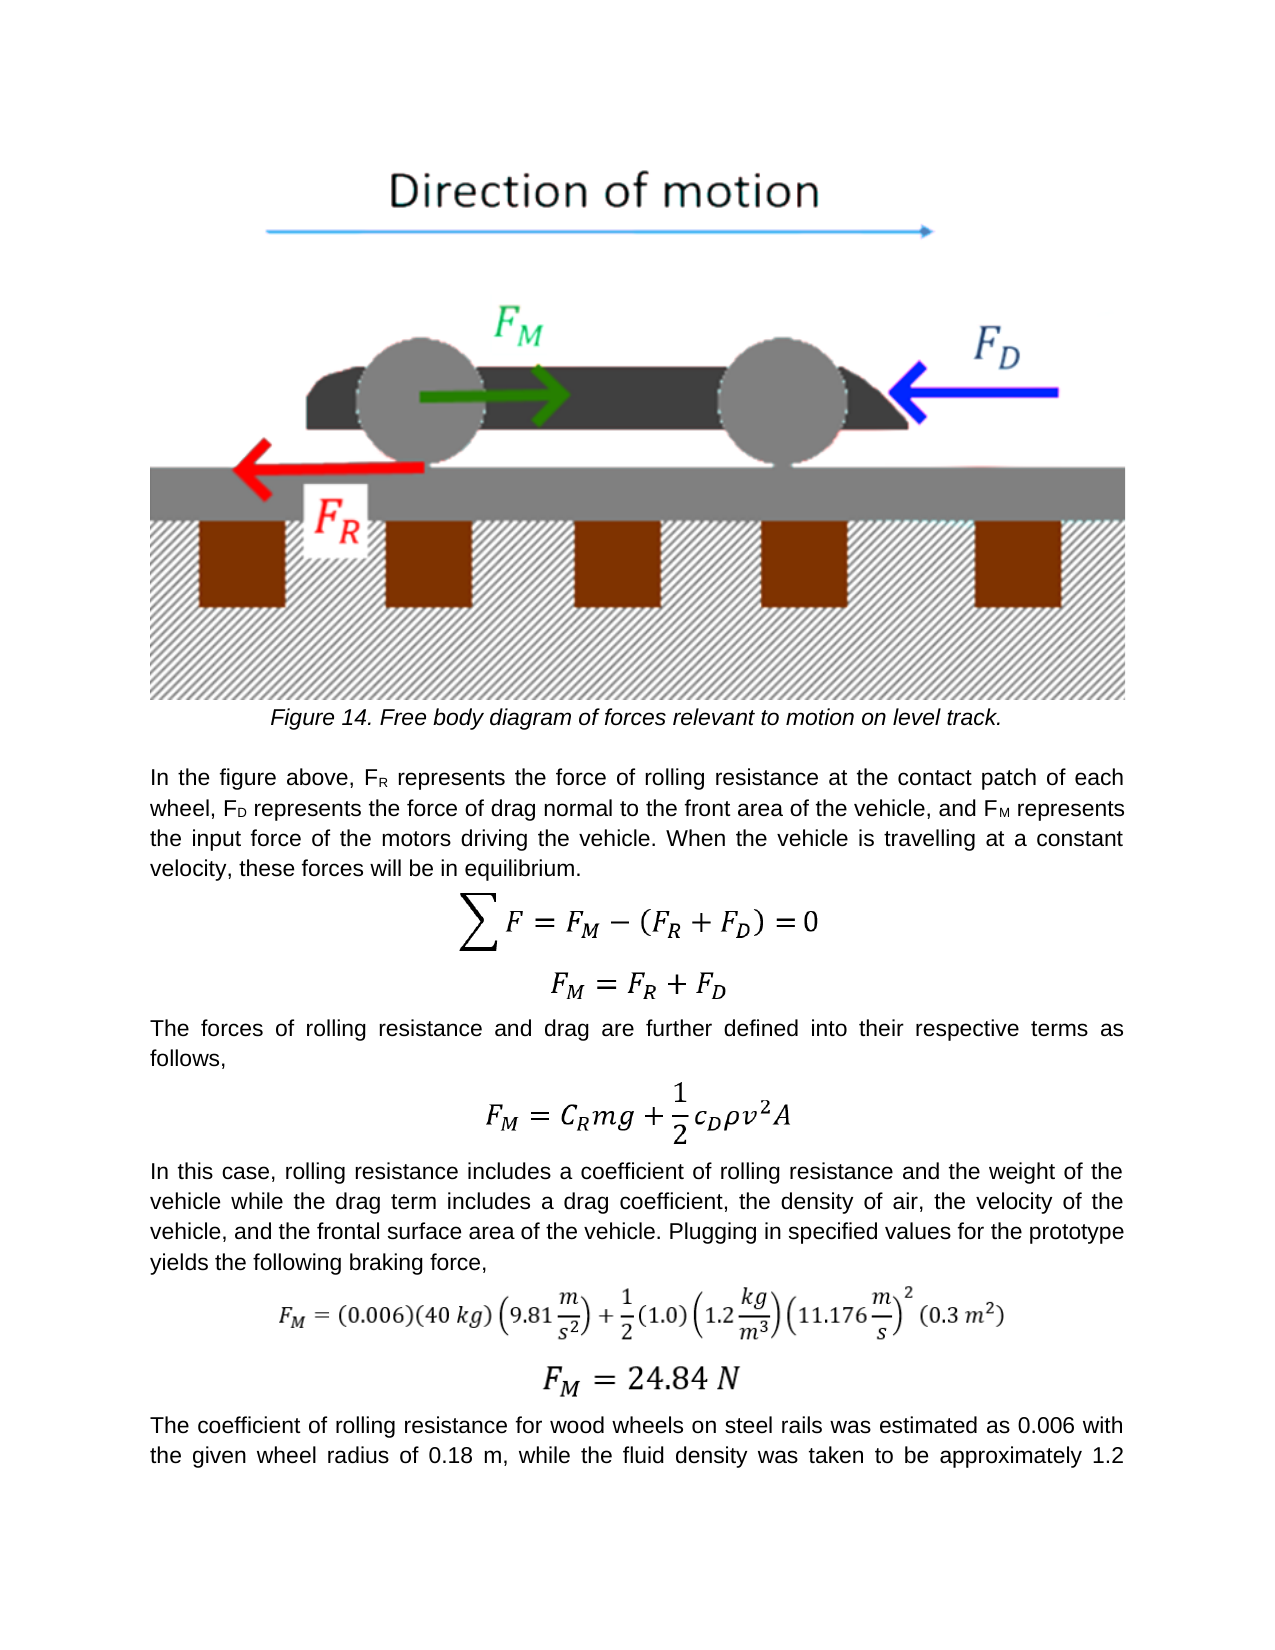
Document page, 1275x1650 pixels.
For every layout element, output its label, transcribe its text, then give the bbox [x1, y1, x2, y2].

picture [451, 885, 824, 1011]
text In this case, rolling resistance includes a coefficient of rolling resistance and the weight of the vehicle while the drag term includes a drag coefficient, the density of air, the velocity of the vehicle, and the frontal surface area of the vehicle. Plugging in specified values for the prototype yields the following braking force, [150, 1158, 1125, 1275]
picture [264, 1278, 1011, 1408]
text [150, 1412, 1125, 1468]
text The forces of rolling resistance and drag are further defined into their respective terms as follows, [150, 1015, 1125, 1071]
picture [473, 1075, 802, 1154]
text Figure 14. Free body diagram of forces relevant to motion on level track. [150, 704, 1125, 730]
picture [150, 150, 1125, 700]
text In the figure above, FR represents the force of rolling resistance at the contact patch of each wheel, FD represents the force of drag normal to the front area of the vehicle, and FM represents the input force of the motors driving the vehicle. When the vehicle is travelling at a constant velocity, these forces will be in equilibrium. [150, 764, 1125, 881]
